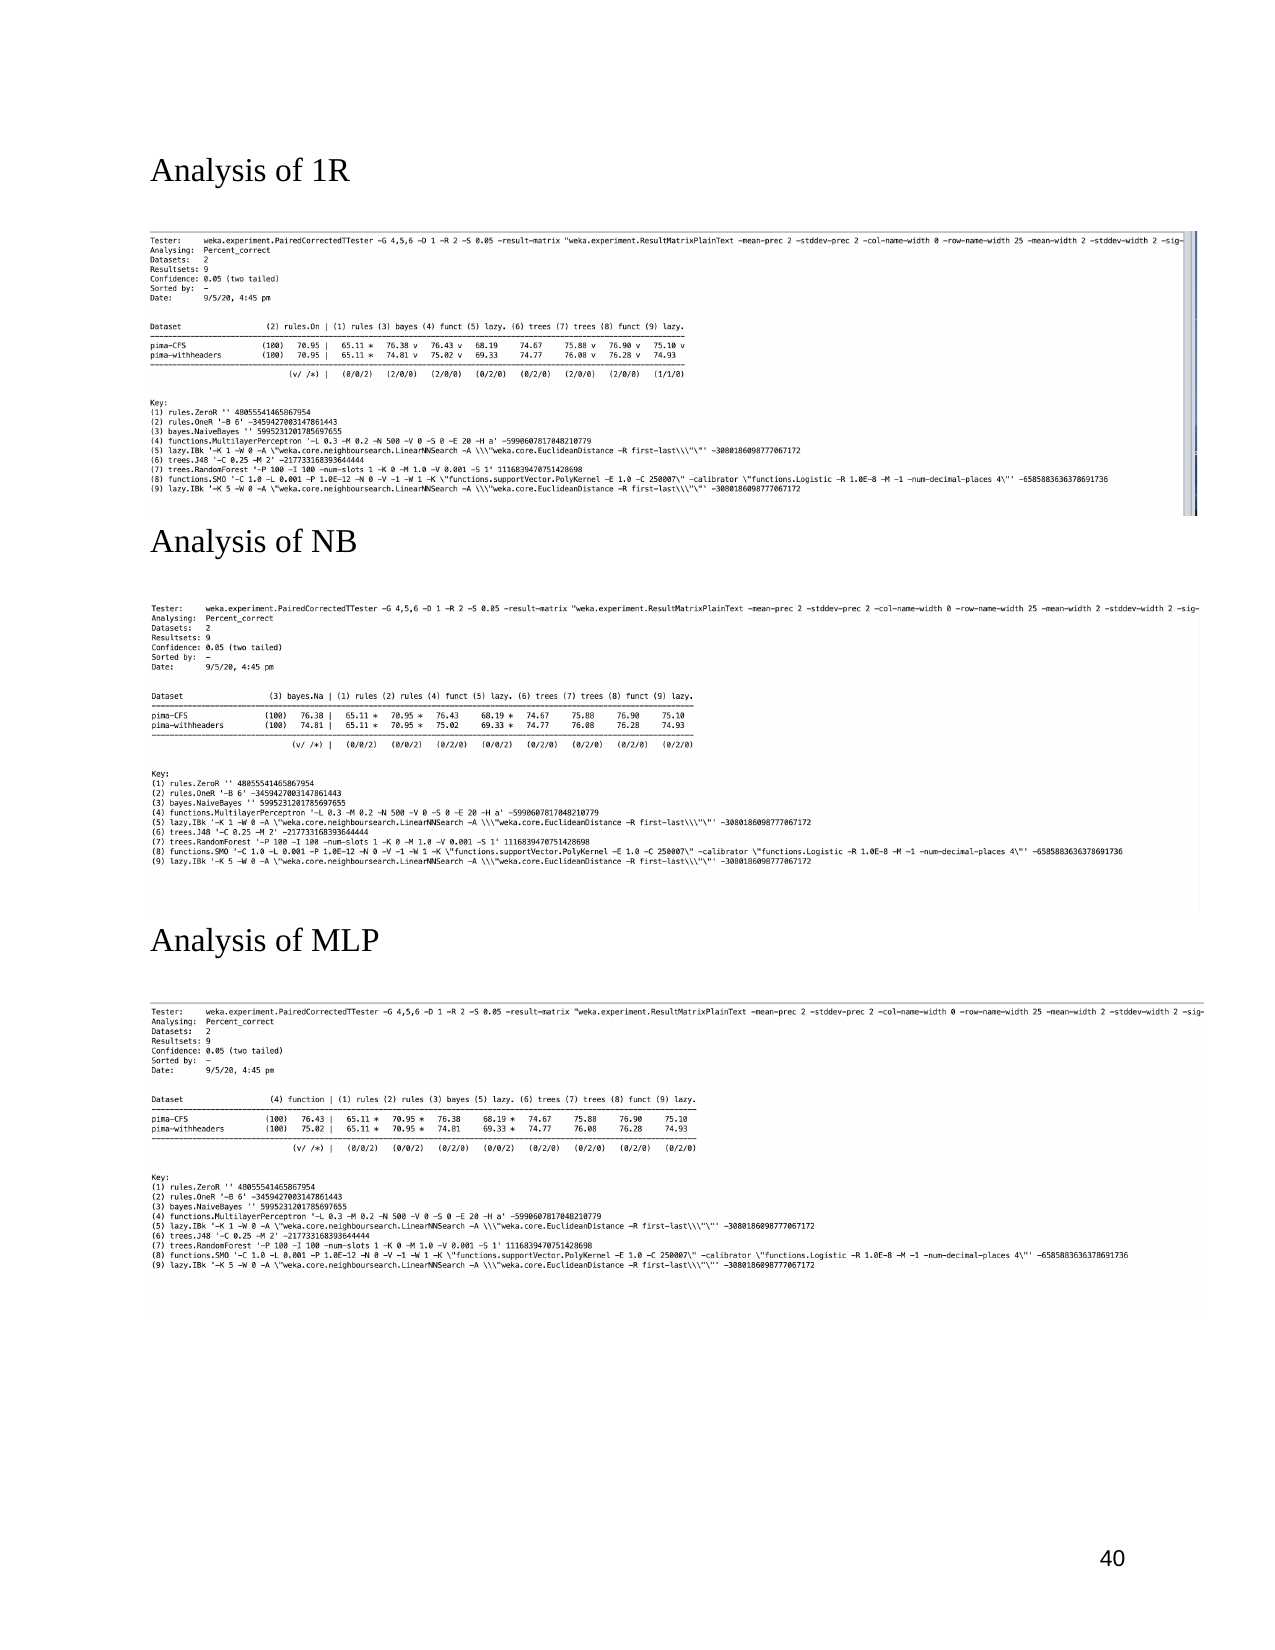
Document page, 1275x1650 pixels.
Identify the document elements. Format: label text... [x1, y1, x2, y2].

picture [150, 602, 1200, 915]
picture [150, 1002, 1204, 1313]
subtitle Analysis of 1R [150, 150, 1125, 188]
subtitle Analysis of MLP [150, 915, 1125, 959]
subtitle Analysis of NB [150, 516, 1125, 559]
picture [150, 231, 1198, 516]
